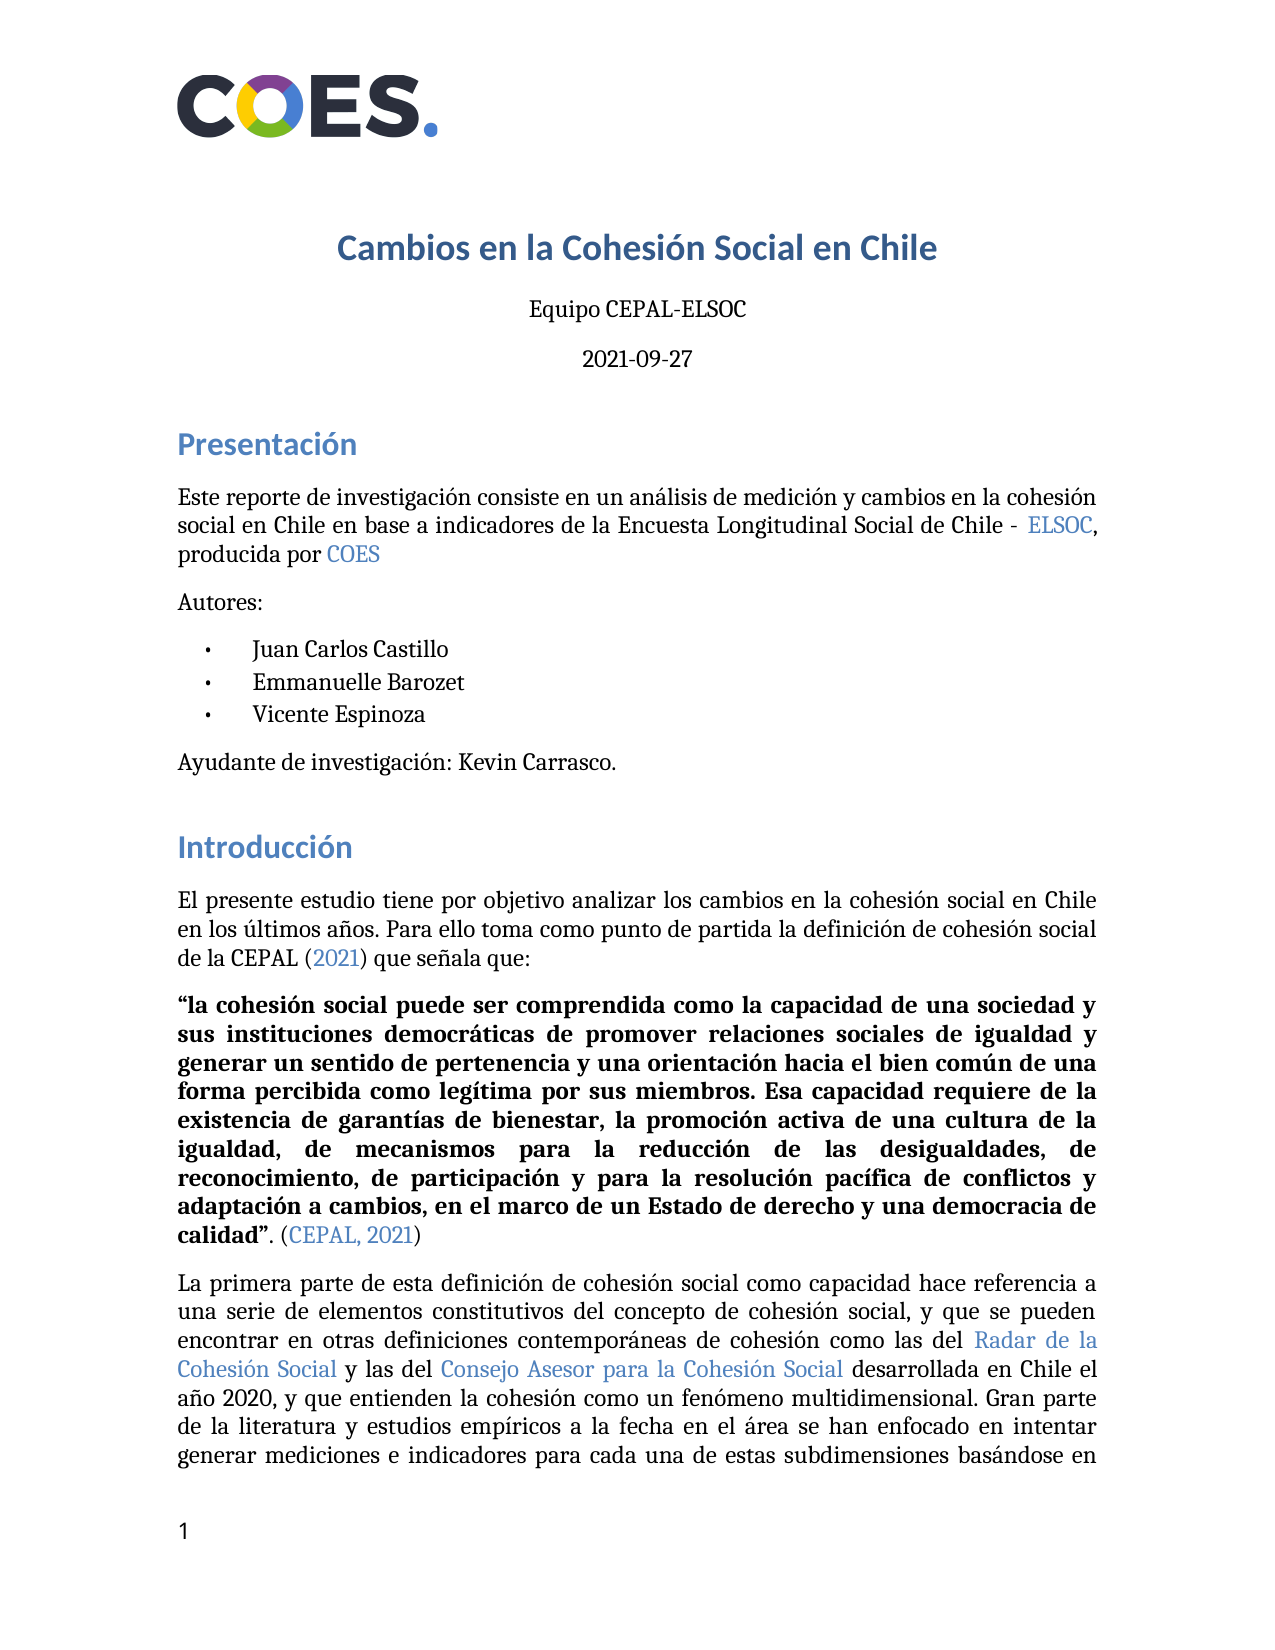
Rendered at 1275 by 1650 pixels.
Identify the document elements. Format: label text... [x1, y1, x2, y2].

text Este reporte de investigación consiste en un análisis de medición y cambios en la cohesión social en Chile en base a indicadores de la Encuesta Longitudinal Social de Chile - ELSOC, producida por COES [177, 483, 1098, 569]
text Ayudante de investigación: Kevin Carrasco. [177, 748, 1098, 776]
list Juan Carlos Castillo [202, 635, 1098, 664]
subtitle Presentación [177, 423, 1098, 464]
text “la cohesión social puede ser comprendida como la capacidad de una sociedad y sus instituciones democráticas de promover relaciones sociales de igualdad y generar un sentido de pertenencia y una orientación hacia el bien común de una forma percibida como legítima por sus miembros. Esa capacidad requiere de la existencia de garantías de bienestar, la promoción activa de una cultura de la igualdad, de mecanismos para la reducción de las desigualdades, de reconocimiento, de participación y para la resolución pacífica de conflictos y adaptación a cambios, en el marco de un Estado de derecho y una democracia de calidad”. (CEPAL, 2021) [177, 991, 1098, 1250]
title Cambios en la Cohesión Social en Chile [177, 224, 1098, 270]
subtitle Introducción [177, 826, 1098, 867]
text El presente estudio tiene por objetivo analizar los cambios en la cohesión social en Chile en los últimos años. Para ello toma como punto de partida la definición de cohesión social de la CEPAL (2021) que señala que: [177, 886, 1098, 972]
text Equipo CEPAL-ELSOC [177, 295, 1098, 324]
list Emmanuelle Barozet [202, 668, 1098, 696]
text Autores: [177, 588, 1098, 616]
picture [177, 75, 438, 146]
list Vicente Espinoza [202, 700, 1098, 729]
text 2021-09-27 [177, 344, 1098, 373]
